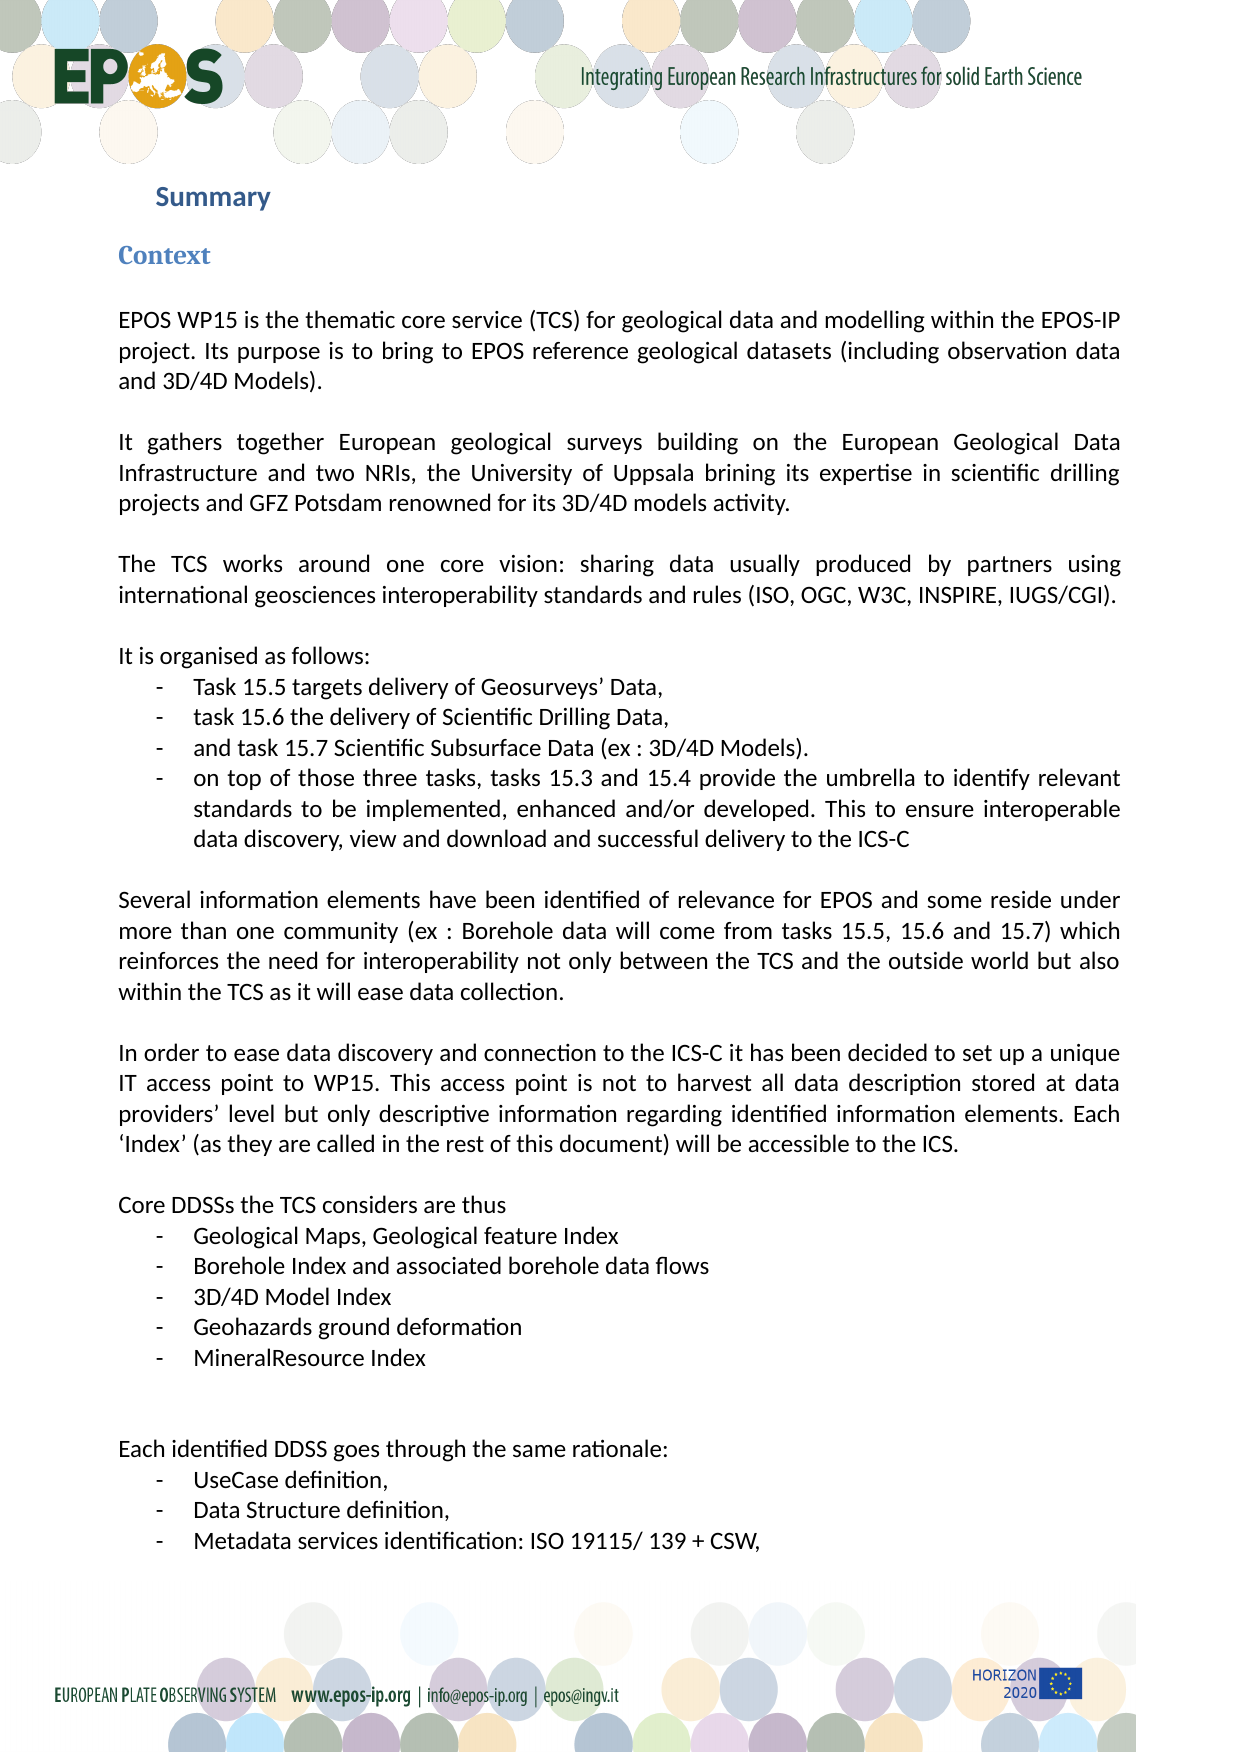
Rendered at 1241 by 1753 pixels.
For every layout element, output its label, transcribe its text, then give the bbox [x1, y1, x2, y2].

list Task 15.5 targets delivery of Geosurveys’ Data, [156, 671, 1122, 701]
text It gathers together European geological surveys building on the European Geological Data Infrastructure and two NRIs, the University of Uppsala brining its expertise in scientific drilling projects and GFZ Potsdam renowned for its 3D/4D models activity. [118, 426, 1122, 518]
list UseCase definition, [156, 1464, 1122, 1495]
text Several information elements have been identified of relevance for EPOS and some reside under more than one community (ex : Borehole data will come from tasks 15.5, 15.6 and 15.7) which reinforces the need for interoperability not only between the TCS and the outside world but also within the TCS as it will ease data collection. [118, 884, 1122, 1006]
list Geohazards ground deformation [156, 1312, 1122, 1342]
list MineralResource Index [156, 1342, 1122, 1373]
text Context [118, 240, 1122, 271]
text In order to ease data discovery and connection to the ICS-C it has been decided to set up a unique IT access point to WP15. This access point is not to harvest all data description stored at data providers’ level but only descriptive information regarding identified information elements. Each ‘Index’ (as they are called in the rest of this document) will be accessible to the ICS. [118, 1037, 1122, 1159]
list Geological Maps, Geological feature Index [156, 1220, 1122, 1251]
text EPOS WP15 is the thematic core service (TCS) for geological data and modelling within the EPOS-IP project. Its purpose is to bring to EPOS reference geological datasets (including observation data and 3D/4D Models). [118, 304, 1122, 396]
list Data Structure definition, [156, 1495, 1122, 1525]
list on top of those three tasks, tasks 15.3 and 15.4 provide the umbrella to identify relevant standards to be implemented, enhanced and/or developed. This to ensure interoperable data discovery, view and download and successful delivery to the ICS-C [156, 762, 1122, 854]
picture [0, 1581, 1136, 1752]
list Metadata services identification: ISO 19115/ 139 + CSW, [156, 1525, 1122, 1556]
picture [0, 0, 1136, 166]
text It is organised as follows: [118, 640, 1122, 671]
list and task 15.7 Scientific Subsurface Data (ex : 3D/4D Models). [156, 732, 1122, 762]
text Each identified DDSS goes through the same rationale: [118, 1434, 1122, 1464]
text Summary [155, 178, 1122, 214]
text The TCS works around one core vision: sharing data usually produced by partners using international geosciences interoperability standards and rules (ISO, OGC, W3C, INSPIRE, IUGS/CGI). [118, 548, 1122, 609]
list task 15.6 the delivery of Scientific Drilling Data, [156, 701, 1122, 732]
list 3D/4D Model Index [156, 1281, 1122, 1312]
text Core DDSSs the TCS considers are thus [118, 1189, 1122, 1220]
list Borehole Index and associated borehole data flows [156, 1251, 1122, 1281]
